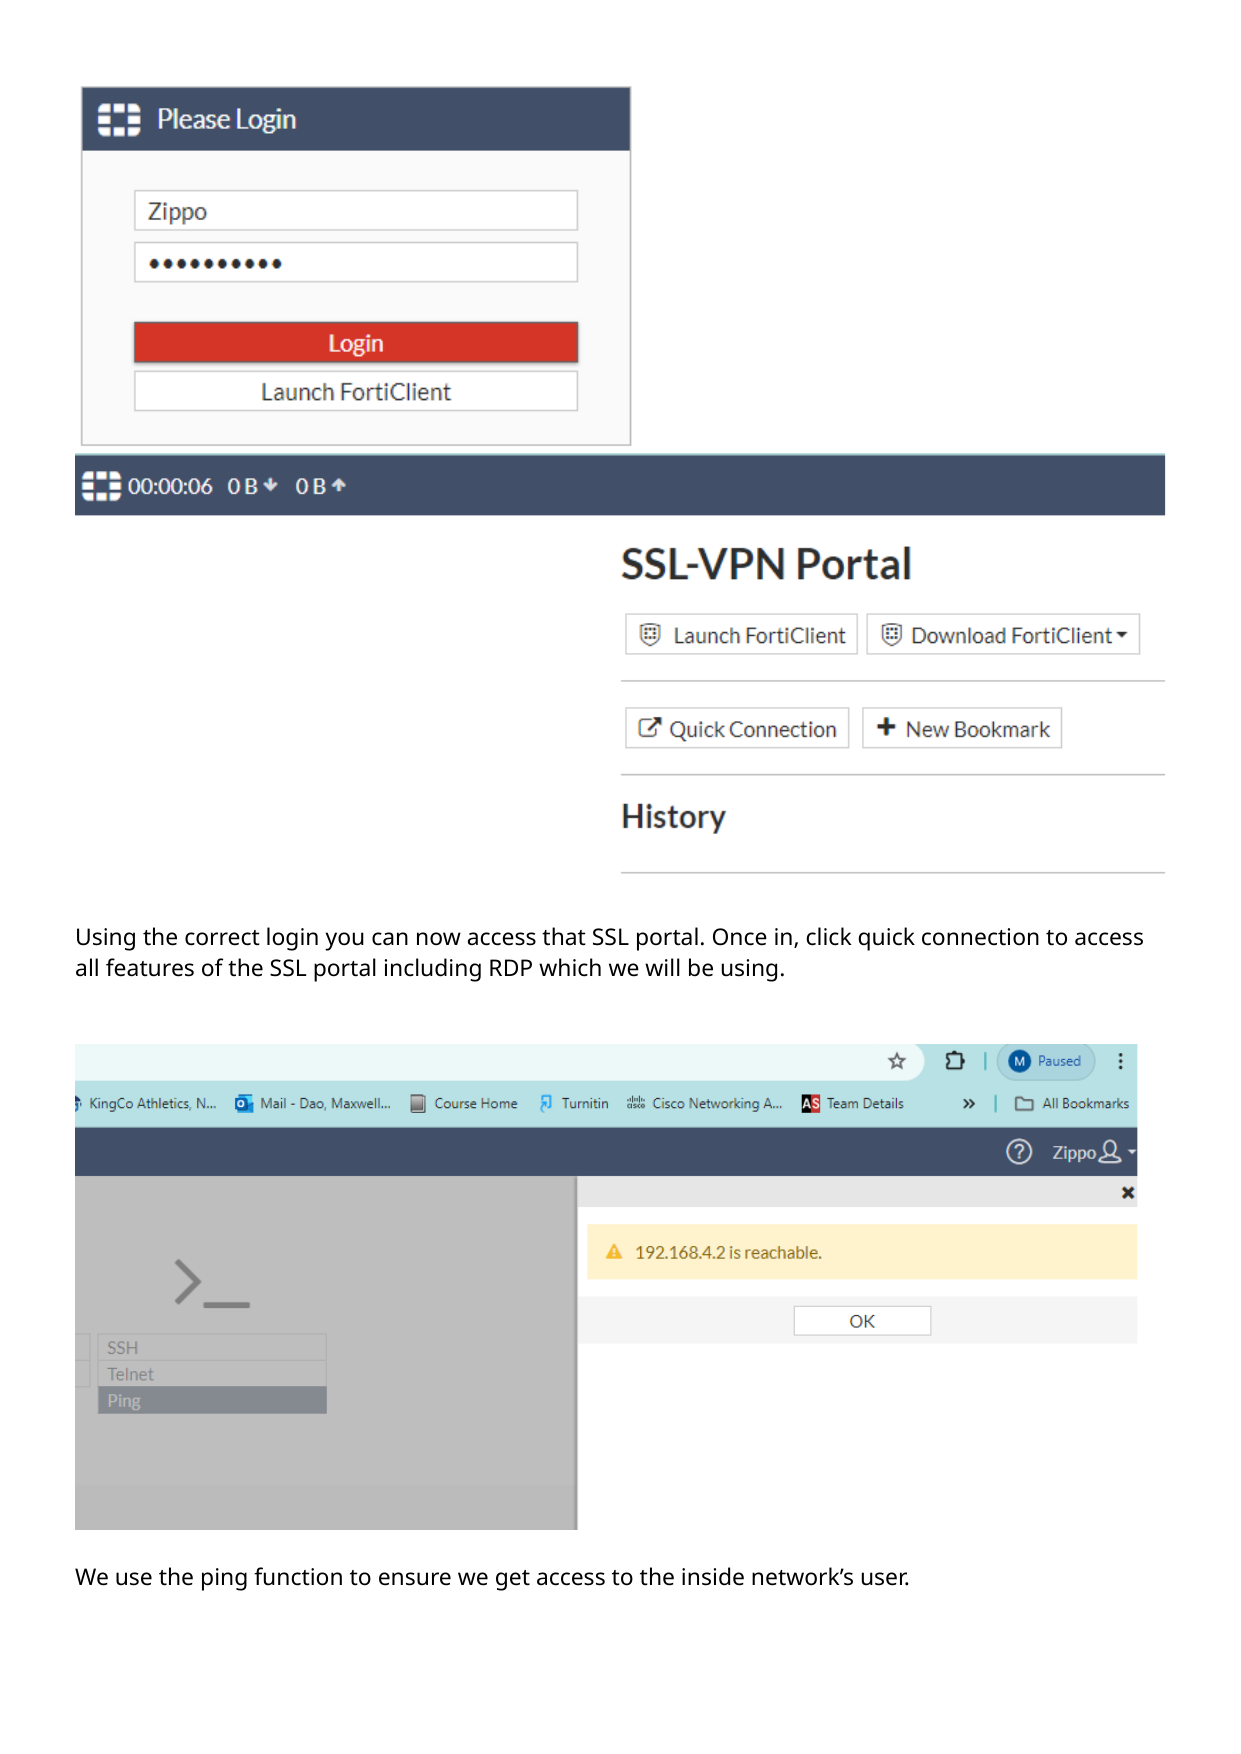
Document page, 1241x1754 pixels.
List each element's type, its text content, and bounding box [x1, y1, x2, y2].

text We use the ping function to ensure we get access to the inside network’s user. [75, 1561, 1165, 1592]
picture [75, 1044, 1138, 1530]
text Using the correct login you can now access that SSL portal. Once in, click quick connection to access all features of the SSL portal including RDP which we will be using. [75, 921, 1165, 983]
picture [75, 75, 1166, 895]
